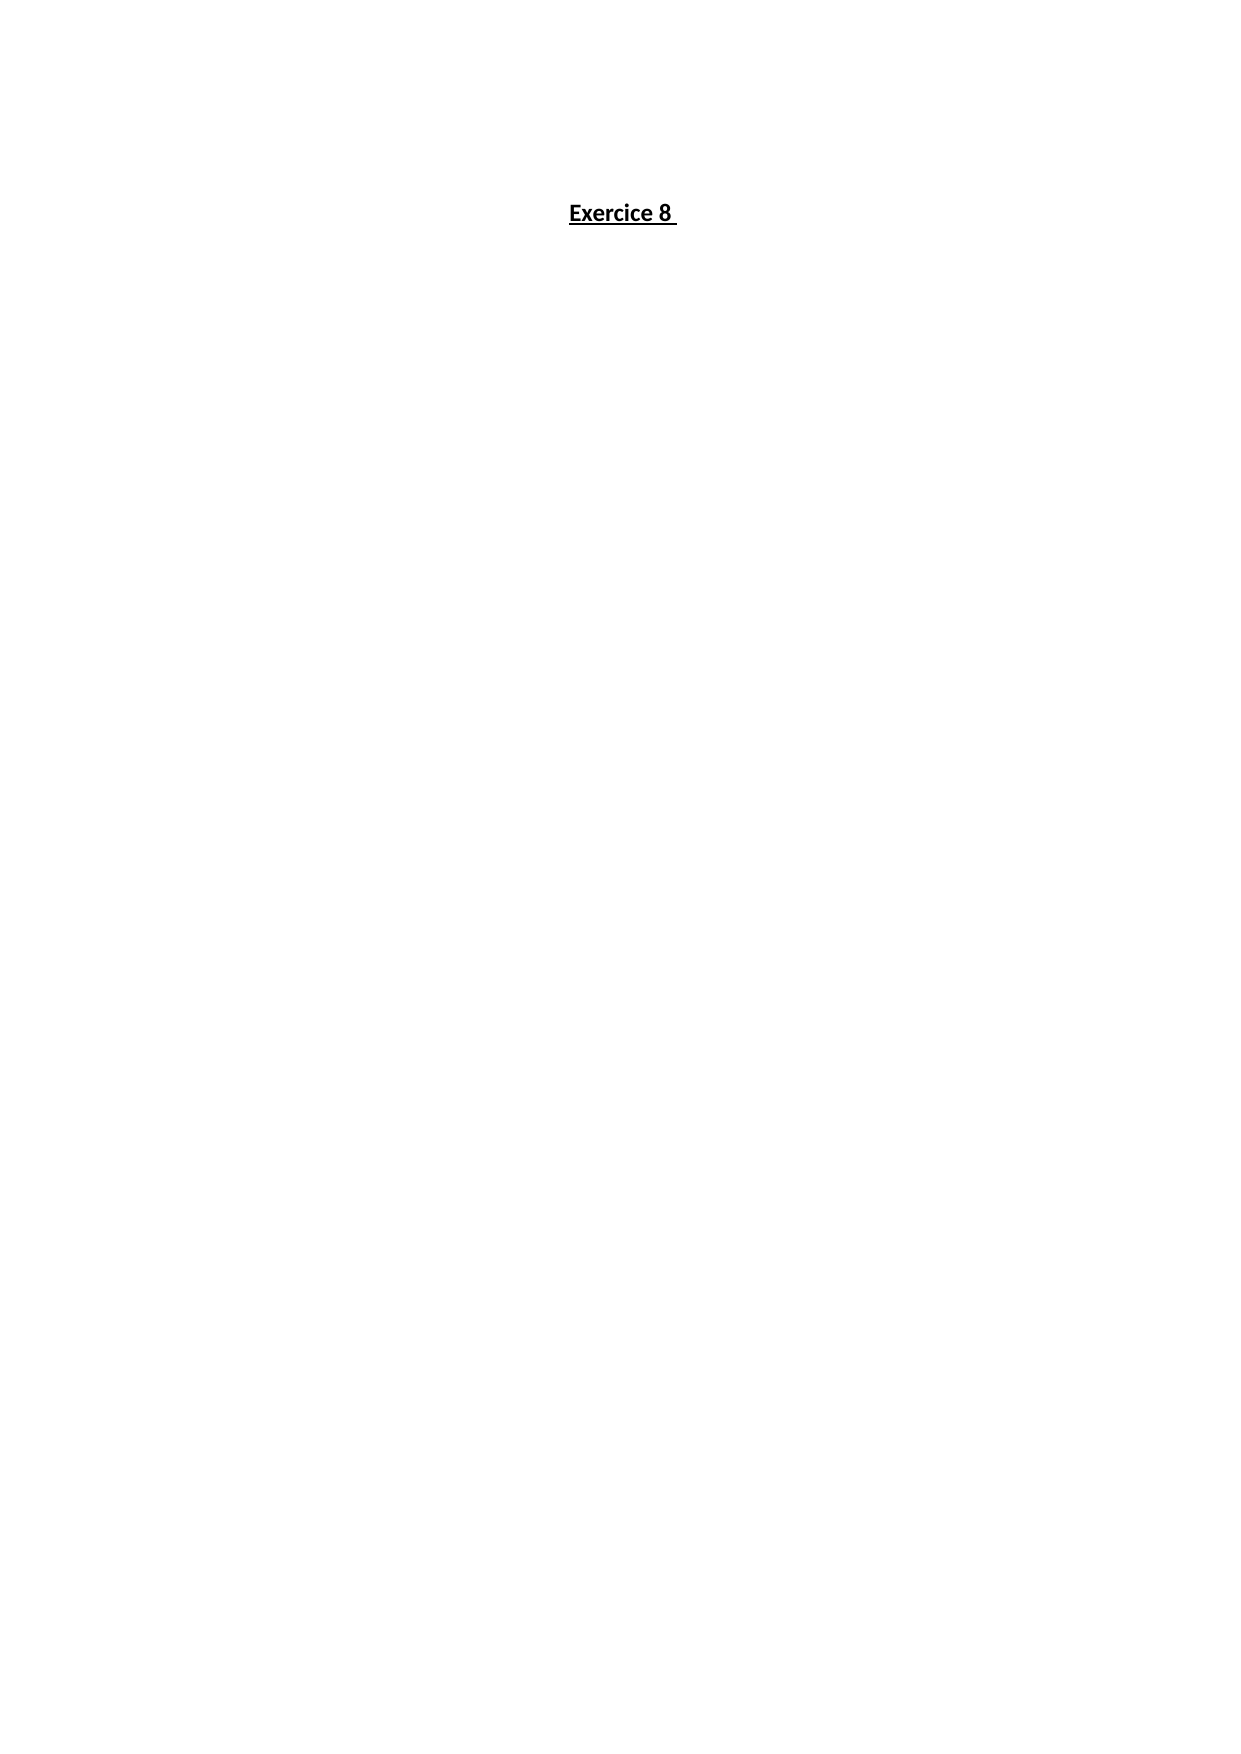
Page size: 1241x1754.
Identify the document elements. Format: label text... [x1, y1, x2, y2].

text Exercice 8 [148, 197, 1093, 228]
